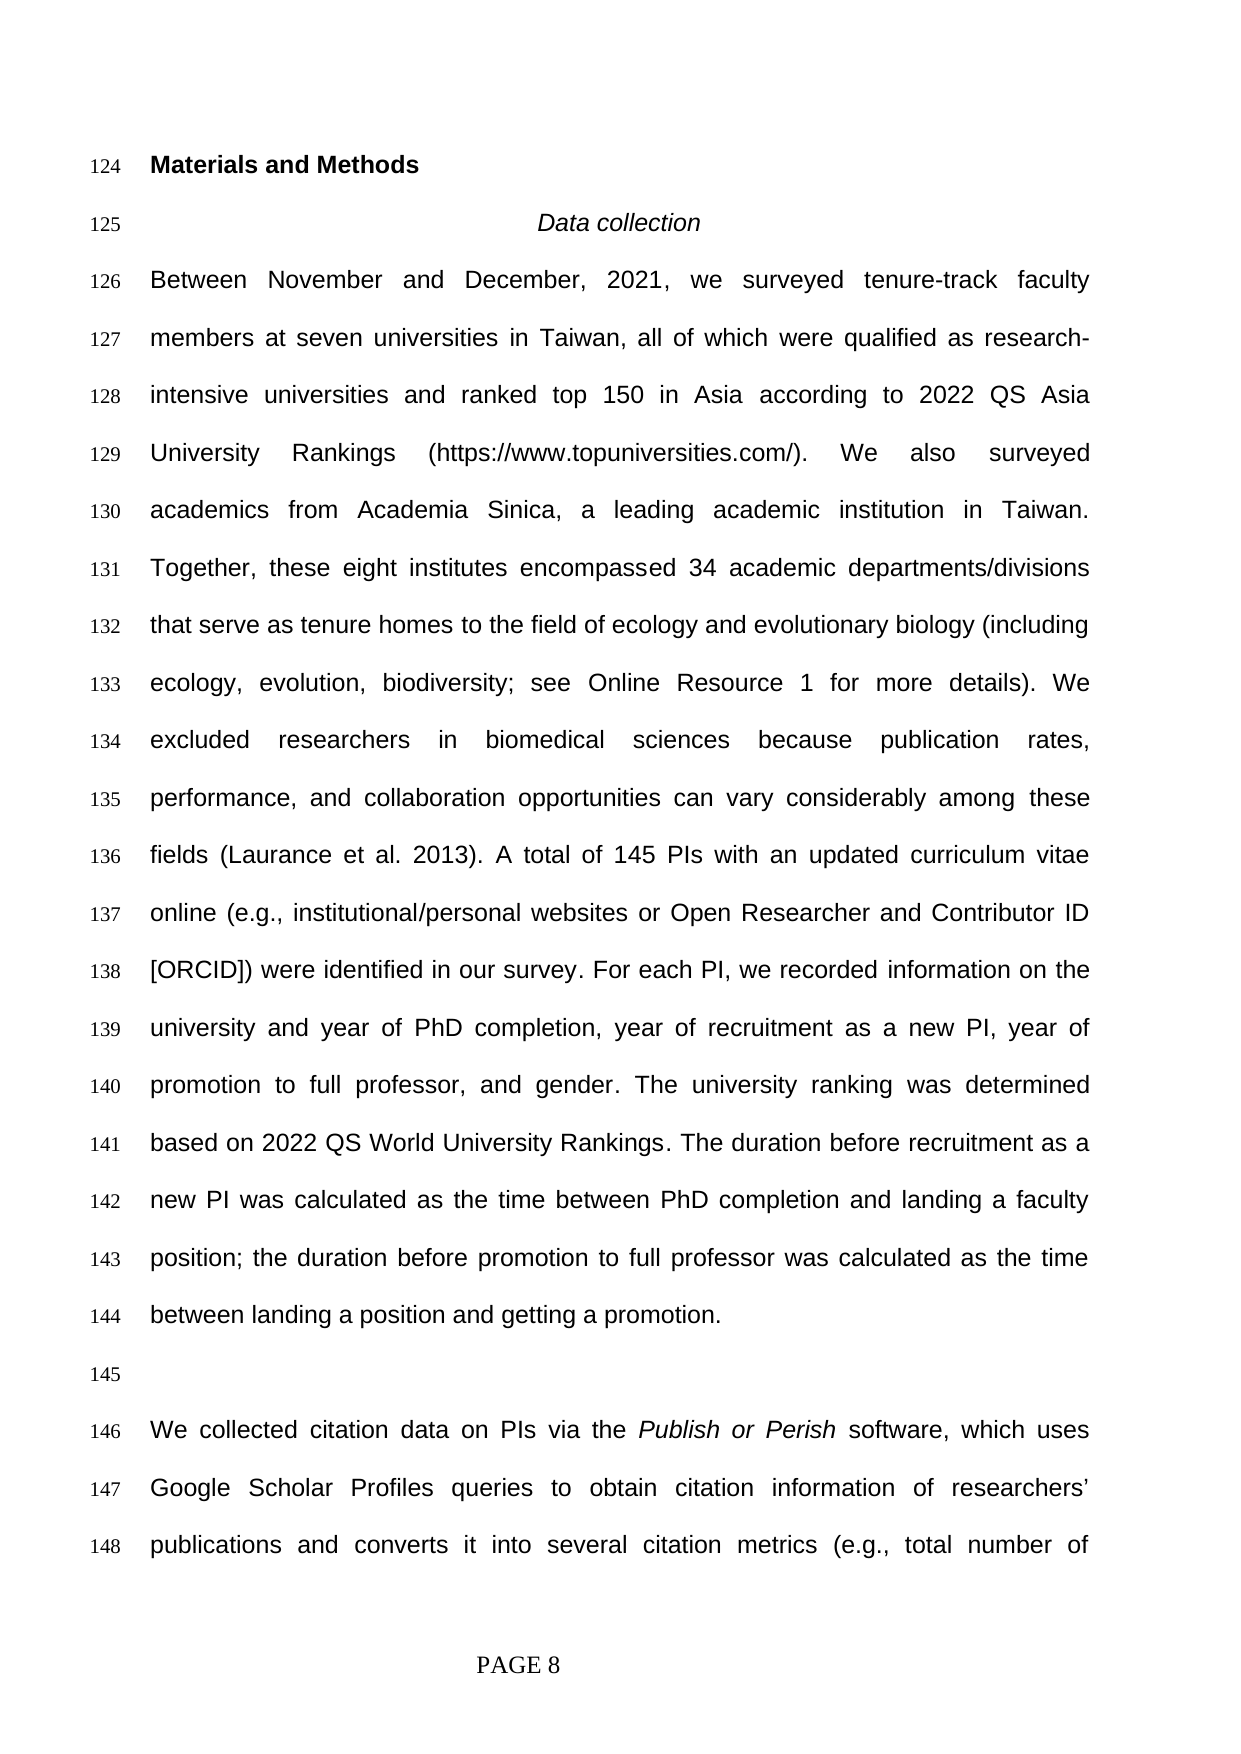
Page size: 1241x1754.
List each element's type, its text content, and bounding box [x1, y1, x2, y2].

text Between November and December, 2021, we surveyed tenure-track faculty members at seven universities in Taiwan, all of which were qualified as research-intensive universities and ranked top 150 in Asia according to 2022 QS Asia University Rankings (https://www.topuniversities.com/). We also surveyed academics from Academia Sinica, a leading academic institution in Taiwan. Together, these eight institutes encompassed 34 academic departments/divisions that serve as tenure homes to the field of ecology and evolutionary biology (including ecology, evolution, biodiversity; see Online Resource 1 for more details). We excluded researchers in biomedical sciences because publication rates, performance, and collaboration opportunities can vary considerably among these fields A total of 145 PIs with an updated curriculum vitae online (e.g., institutional/personal websites or Open Researcher and Contributor ID [ORCID]) were identified in our survey. For each PI, we recorded information on the university and year of PhD completion, year of recruitment as a new PI, year of promotion to full professor, and gender. The university ranking was determined based on 2022 QS World University Rankings. The duration before recruitment as a new PI was calculated as the time between PhD completion and landing a faculty position; the duration before promotion to full professor was calculated as the time between landing a position and getting a promotion. [150, 265, 1090, 1329]
text Materials and Methods [150, 150, 1090, 179]
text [150, 1415, 1090, 1559]
list Data collection [150, 207, 1090, 236]
